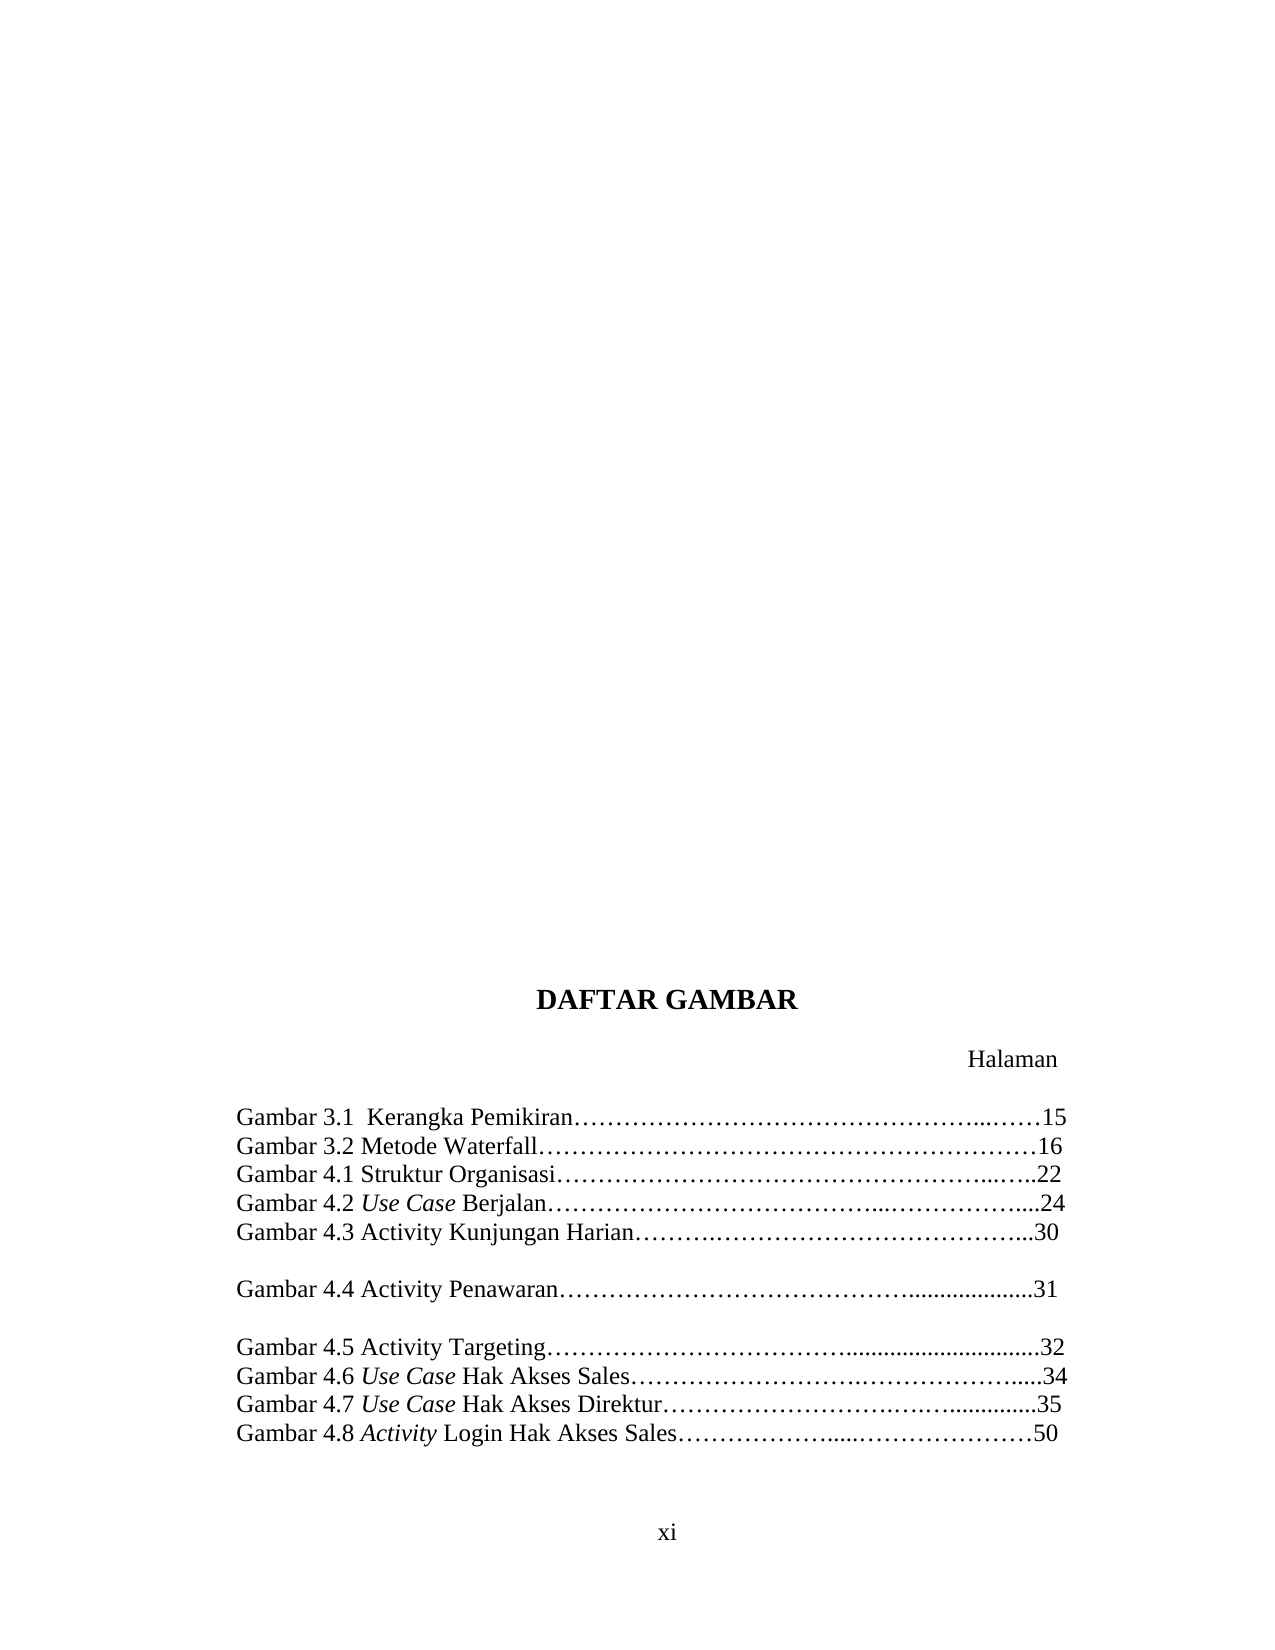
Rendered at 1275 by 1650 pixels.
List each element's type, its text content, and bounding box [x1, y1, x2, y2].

text Gambar 4.4 Activity Penawaran……………………………………....................31 [236, 1274, 1098, 1303]
text Gambar 4.5 Activity Targeting………………………………...............................32 [236, 1332, 1098, 1361]
text Gambar 4.3 Activity Kunjungan Harian……….………………………………...30 [236, 1217, 1098, 1246]
text Gambar 4.7 Use Case Hak Akses Direktur……………………….….…..............35 [236, 1389, 1098, 1418]
text Gambar 4.6 Use Case Hak Akses Sales……………………….……………….....34 [236, 1361, 1098, 1389]
text Gambar 4.2 Use Case Berjalan…………………………………...……………....24 [236, 1188, 1098, 1217]
text DAFTAR GAMBAR [236, 982, 1098, 1016]
text Gambar 4.8 Activity Login Hak Akses Sales……………….....…………………50 [236, 1418, 1098, 1447]
text Gambar 3.2 Metode Waterfall……………………………………………………16 [236, 1131, 1098, 1159]
text Halaman [236, 1044, 1098, 1073]
text Gambar 4.1 Struktur Organisasi……………………………………………...…..22 [236, 1159, 1098, 1188]
text Gambar 3.1 Kerangka Pemikiran…………………………………………...……15 [236, 1102, 1098, 1131]
